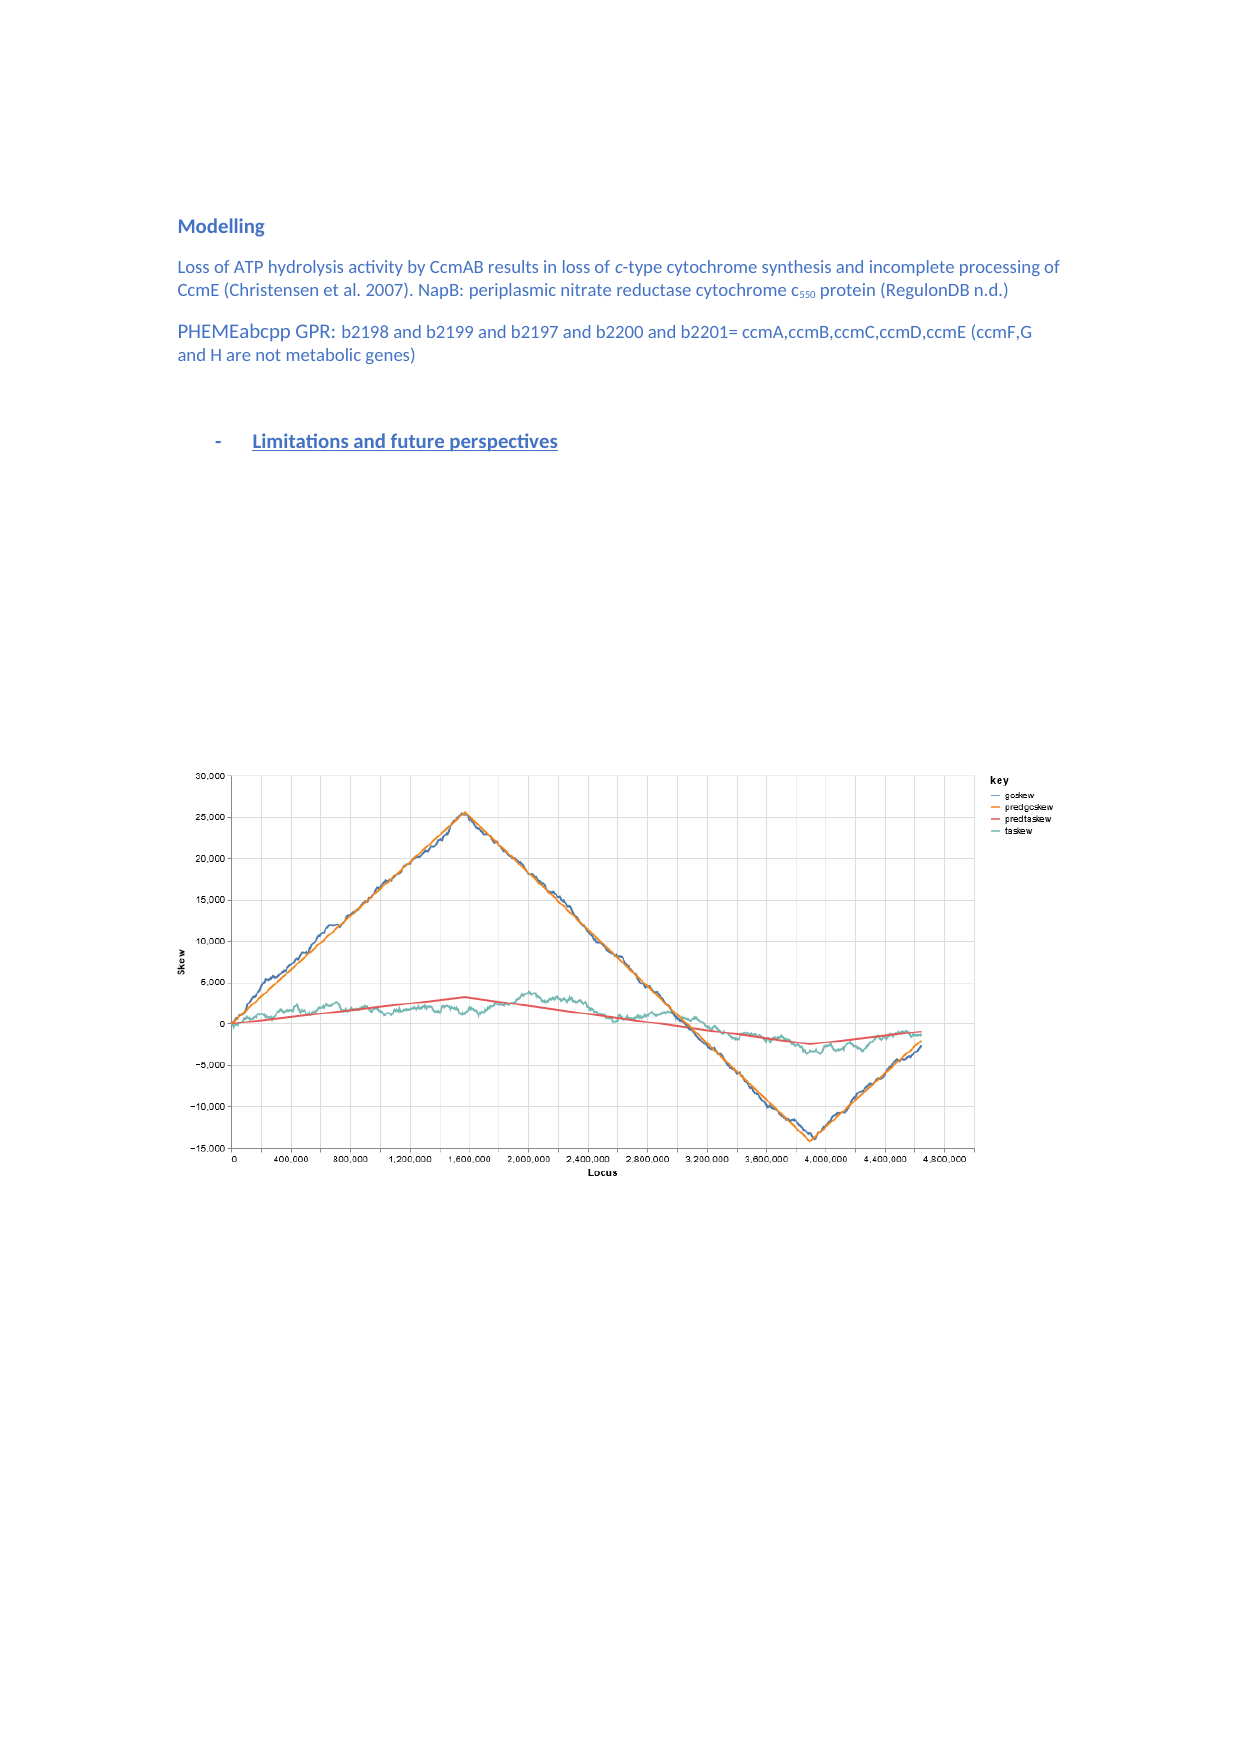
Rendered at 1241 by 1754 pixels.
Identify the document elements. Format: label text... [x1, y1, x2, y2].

text Modelling [177, 214, 1063, 239]
text PHEMEabcpp GPR: b2198 and b2199 and b2197 and b2200 and b2201= ccmA,ccmB,ccmC,ccmD,ccmE (ccmF,G and H are not metabolic genes) [177, 318, 1063, 367]
text Loss of ATP hydrolysis activity by CcmAB results in loss of c-type cytochrome synthesis and incomplete processing of CcmE (Christensen et al. 2007). NapB: periplasmic nitrate reductase cytochrome c550 protein (RegulonDB n.d.) [177, 256, 1063, 302]
picture [171, 766, 1057, 1181]
list Limitations and future perspectives [215, 428, 1063, 453]
